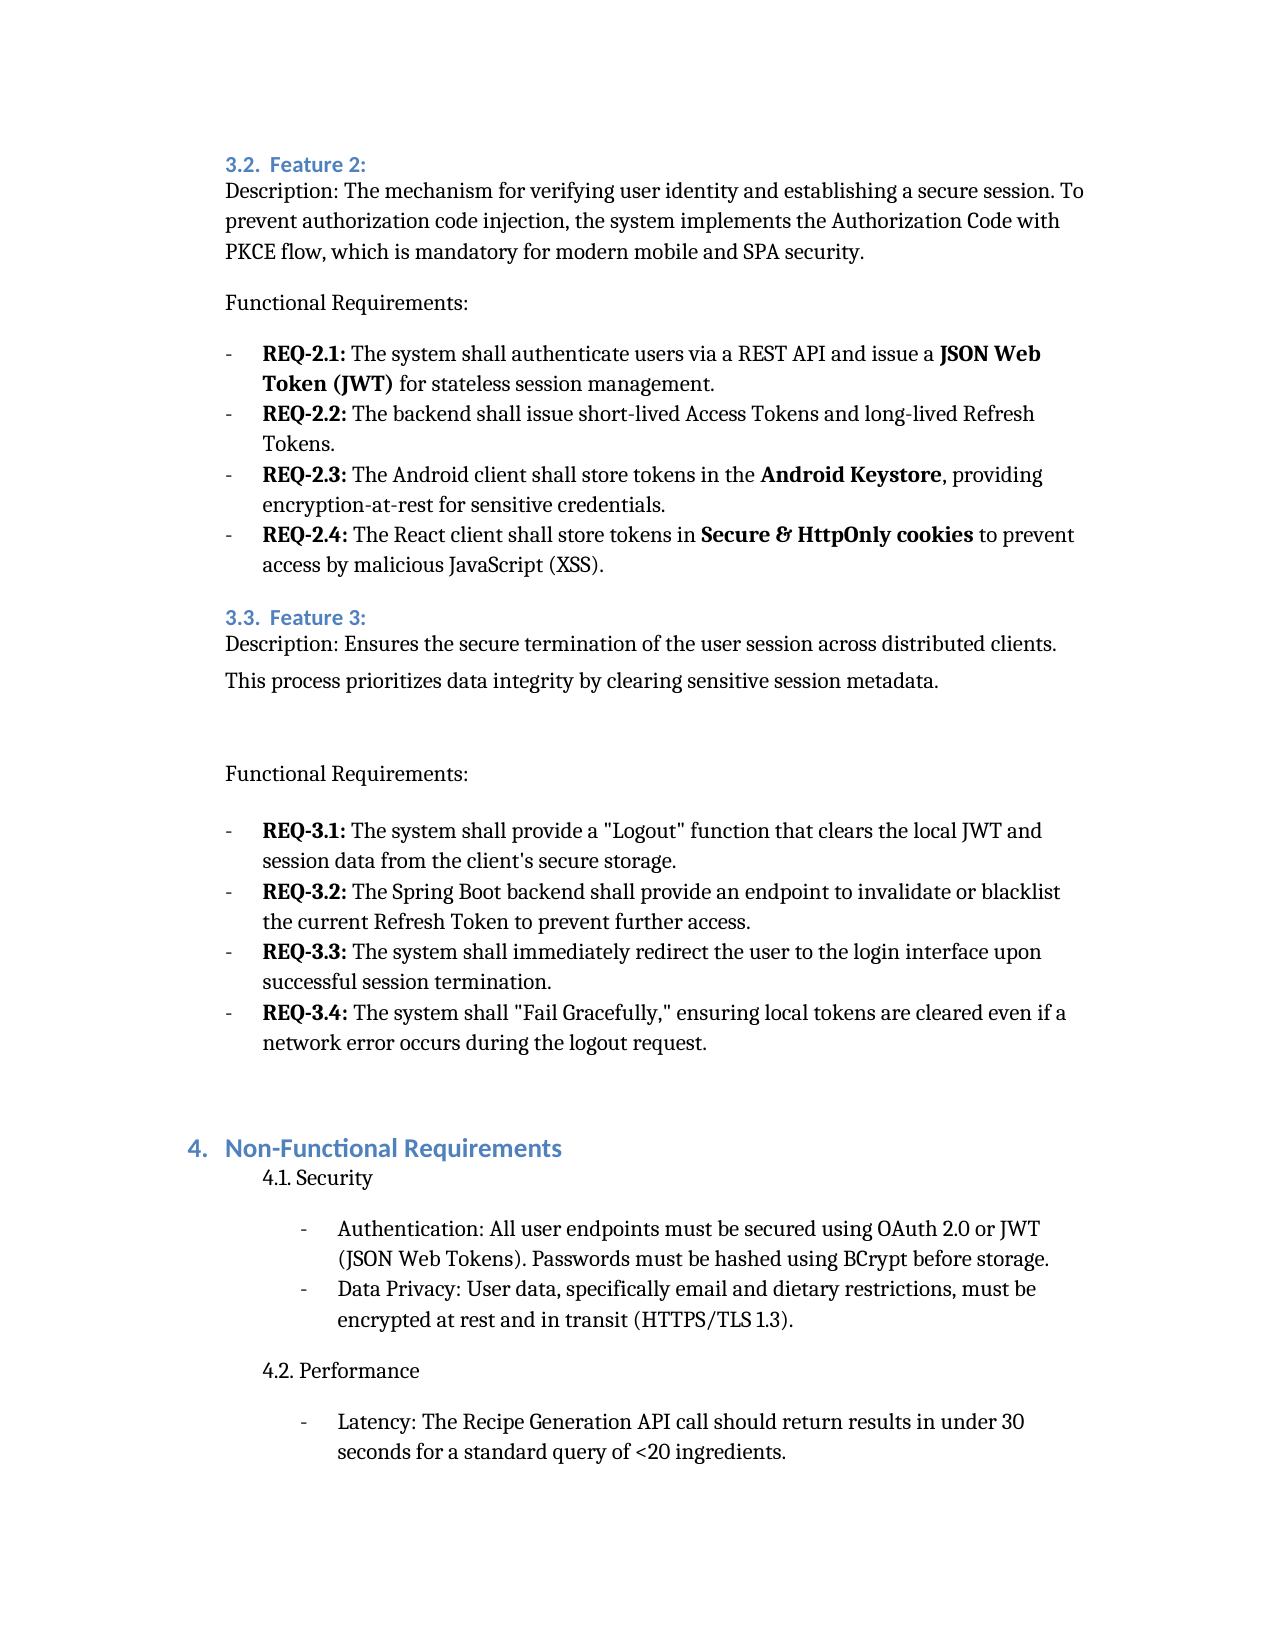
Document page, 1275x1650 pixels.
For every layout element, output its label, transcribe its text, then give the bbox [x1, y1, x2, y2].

subtitle Non-Functional Requirements [187, 1132, 1087, 1165]
list REQ-2.3: The Android client shall store tokens in the Android Keystore, providing encryption-at-rest for sensitive credentials. [225, 461, 1087, 518]
list REQ-3.4: The system shall "Fail Gracefully," ensuring local tokens are cleared even if a network error occurs during the logout request. [225, 999, 1087, 1056]
text Functional Requirements: [225, 289, 1087, 316]
text 4.1. Security [187, 1165, 1087, 1191]
list REQ-2.4: The React client shall store tokens in Secure & HttpOnly cookies to prevent access by malicious JavaScript (XSS). [225, 522, 1087, 578]
list Data Privacy: User data, specifically email and dietary restrictions, must be encrypted at rest and in transit (HTTPS/TLS 1.3). [300, 1276, 1087, 1333]
list REQ-2.2: The backend shall issue short-lived Access Tokens and long-lived Refresh Tokens. [225, 401, 1087, 457]
list REQ-2.1: The system shall authenticate users via a REST API and issue a JSON Web Token (JWT) for stateless session management. [225, 341, 1087, 397]
list Latency: The Recipe Generation API call should return results in under 30 seconds for a standard query of <20 ingredients. [300, 1408, 1087, 1465]
subtitle Feature 2: [225, 150, 1087, 178]
list Authentication: All user endpoints must be secured using OAuth 2.0 or JWT (JSON Web Tokens). Passwords must be hashed using BCrypt before storage. [300, 1216, 1087, 1272]
list REQ-3.3: The system shall immediately redirect the user to the login interface upon successful session termination. [225, 939, 1087, 996]
subtitle Feature 3: [225, 603, 1087, 631]
list REQ-3.2: The Spring Boot backend shall provide an endpoint to invalidate or blacklist the current Refresh Token to prevent further access. [225, 878, 1087, 935]
text Functional Requirements: [225, 724, 1087, 787]
list REQ-3.1: The system shall provide a "Logout" function that clears the local JWT and session data from the client's secure storage. [225, 818, 1087, 875]
text Description: Ensures the secure termination of the user session across distributed clients. This process prioritizes data integrity by clearing sensitive session metadata. [225, 631, 1087, 694]
text Description: The mechanism for verifying user identity and establishing a secure session. To prevent authorization code injection, the system implements the Authorization Code with PKCE flow, which is mandatory for modern mobile and SPA security. [225, 178, 1087, 265]
text 4.2. Performance [187, 1357, 1087, 1384]
